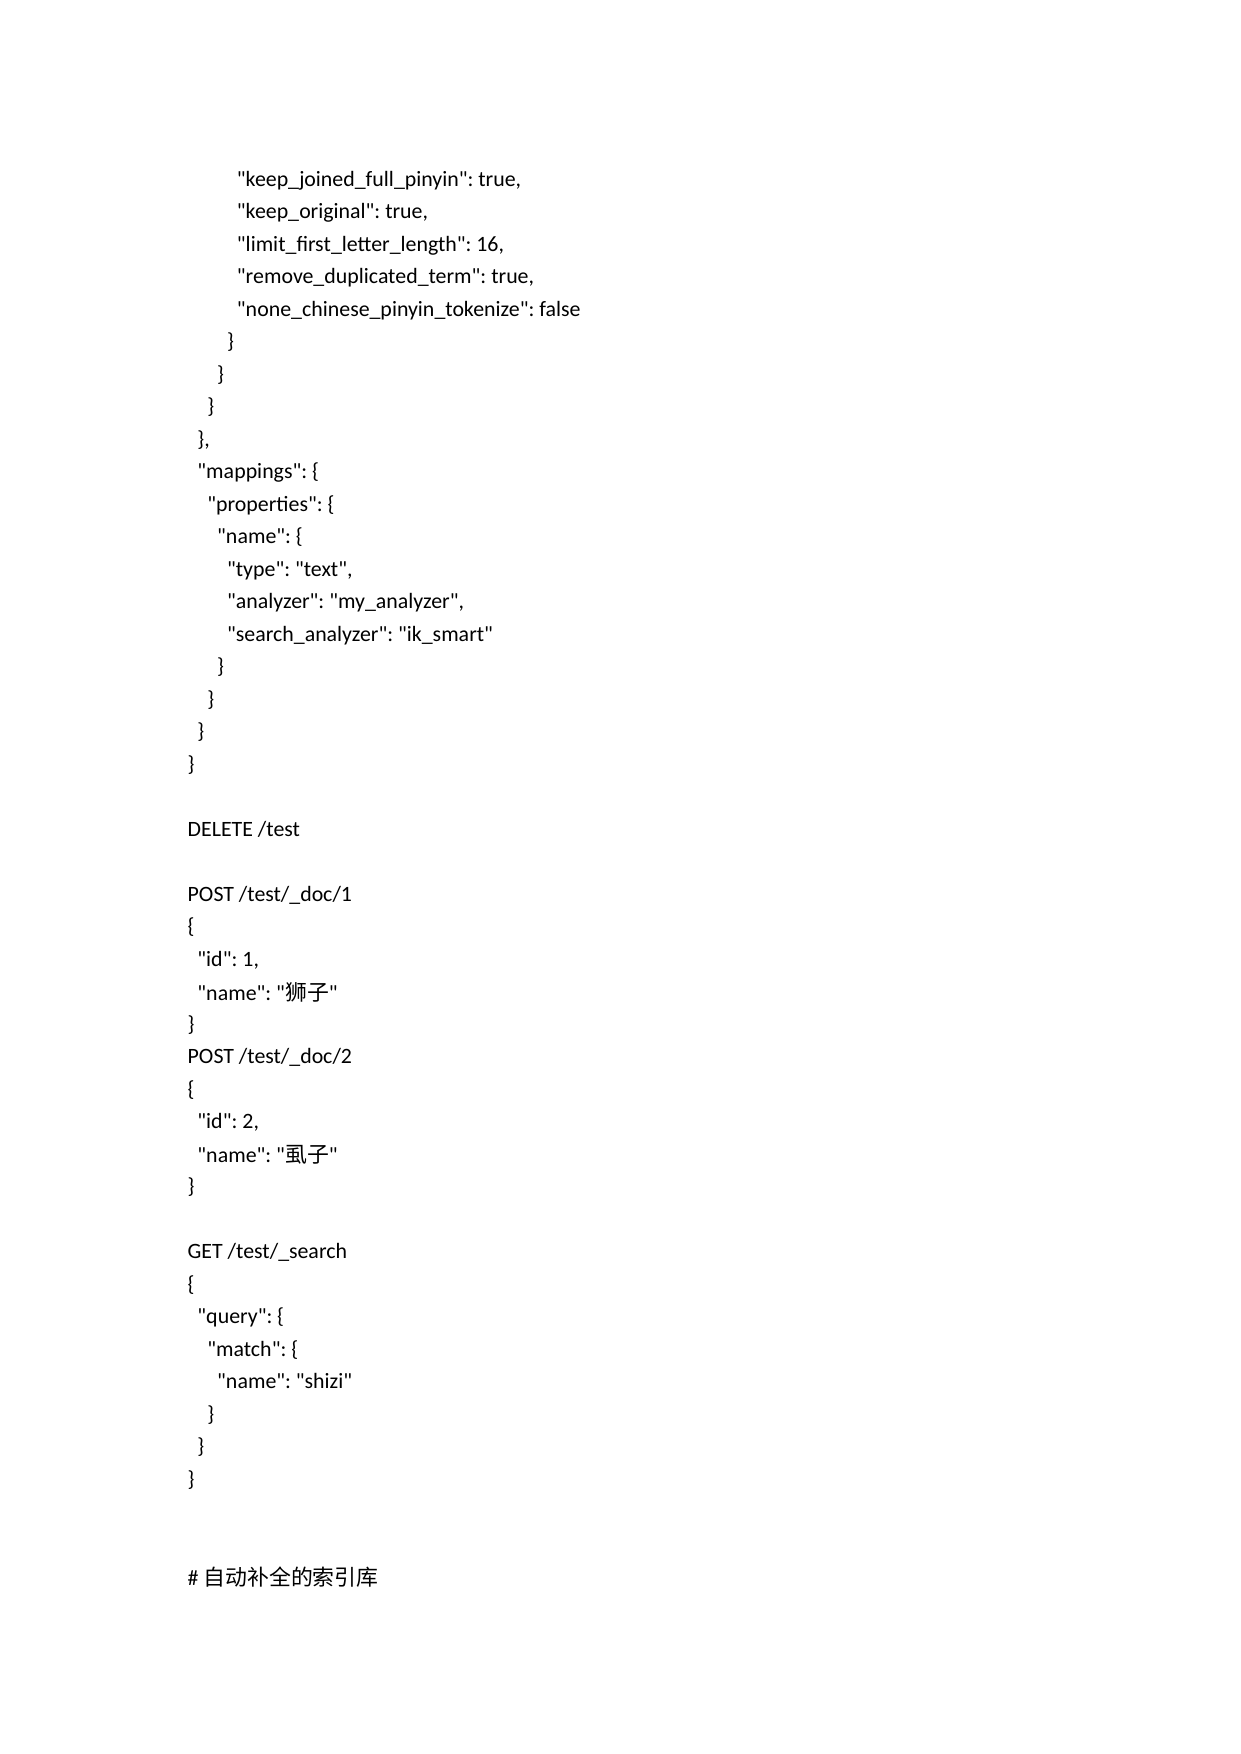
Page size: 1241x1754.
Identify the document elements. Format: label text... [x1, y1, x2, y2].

text # 自动补全的索引库 [187, 1559, 1053, 1592]
text } [187, 1169, 1053, 1202]
text { [187, 1267, 1053, 1299]
text GET /test/_search [187, 1234, 1053, 1267]
text "remove_duplicated_term": true, [187, 259, 1053, 292]
text { [187, 909, 1053, 942]
text "none_chinese_pinyin_tokenize": false [187, 292, 1053, 324]
text "analyzer": "my_analyzer", [187, 584, 1053, 617]
text } [187, 649, 1053, 682]
text "type": "text", [187, 552, 1053, 584]
text } [187, 1429, 1053, 1462]
text } [187, 324, 1053, 357]
text } [187, 357, 1053, 389]
text } [187, 389, 1053, 422]
text { [187, 1072, 1053, 1104]
text "name": "狮子" [187, 974, 1053, 1007]
text } [187, 1462, 1053, 1494]
text DELETE /test [187, 812, 1053, 844]
text } [187, 1397, 1053, 1429]
text } [187, 714, 1053, 747]
text } [187, 747, 1053, 779]
text "mappings": { [187, 454, 1053, 487]
text } [187, 1007, 1053, 1039]
text "id": 2, [187, 1104, 1053, 1137]
text "id": 1, [187, 942, 1053, 974]
text "limit_first_letter_length": 16, [187, 227, 1053, 259]
text } [187, 682, 1053, 714]
text "name": "shizi" [187, 1364, 1053, 1397]
text }, [187, 422, 1053, 454]
text "name": { [187, 519, 1053, 552]
text "keep_joined_full_pinyin": true, [187, 162, 1053, 194]
text "query": { [187, 1299, 1053, 1332]
text "keep_original": true, [187, 194, 1053, 227]
text "properties": { [187, 487, 1053, 519]
text POST /test/_doc/1 [187, 877, 1053, 909]
text "search_analyzer": "ik_smart" [187, 617, 1053, 649]
text POST /test/_doc/2 [187, 1039, 1053, 1072]
text "name": "虱子" [187, 1137, 1053, 1169]
text "match": { [187, 1332, 1053, 1364]
